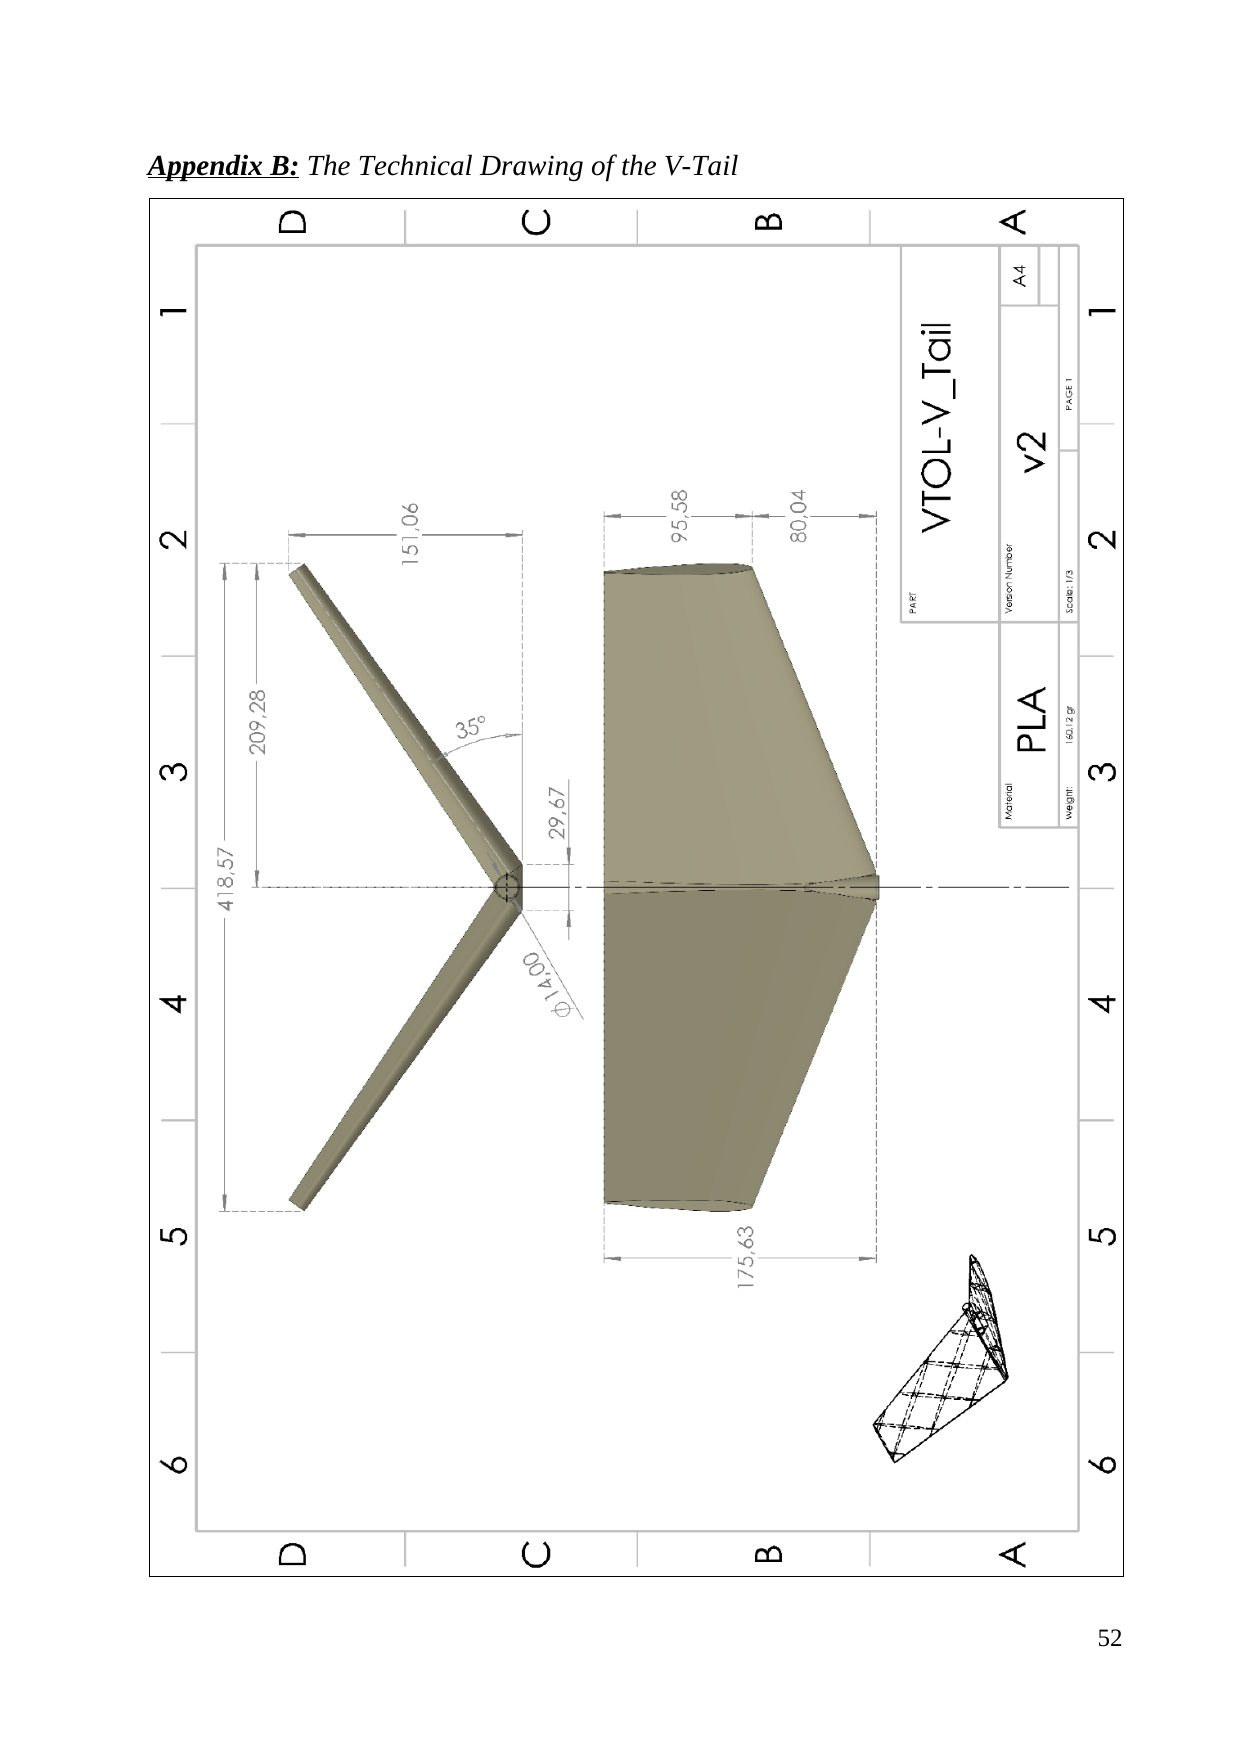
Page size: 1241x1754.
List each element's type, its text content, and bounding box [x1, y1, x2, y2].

text Appendix B: The Technical Drawing of the V-Tail [148, 148, 1122, 181]
picture [151, 200, 1123, 1576]
